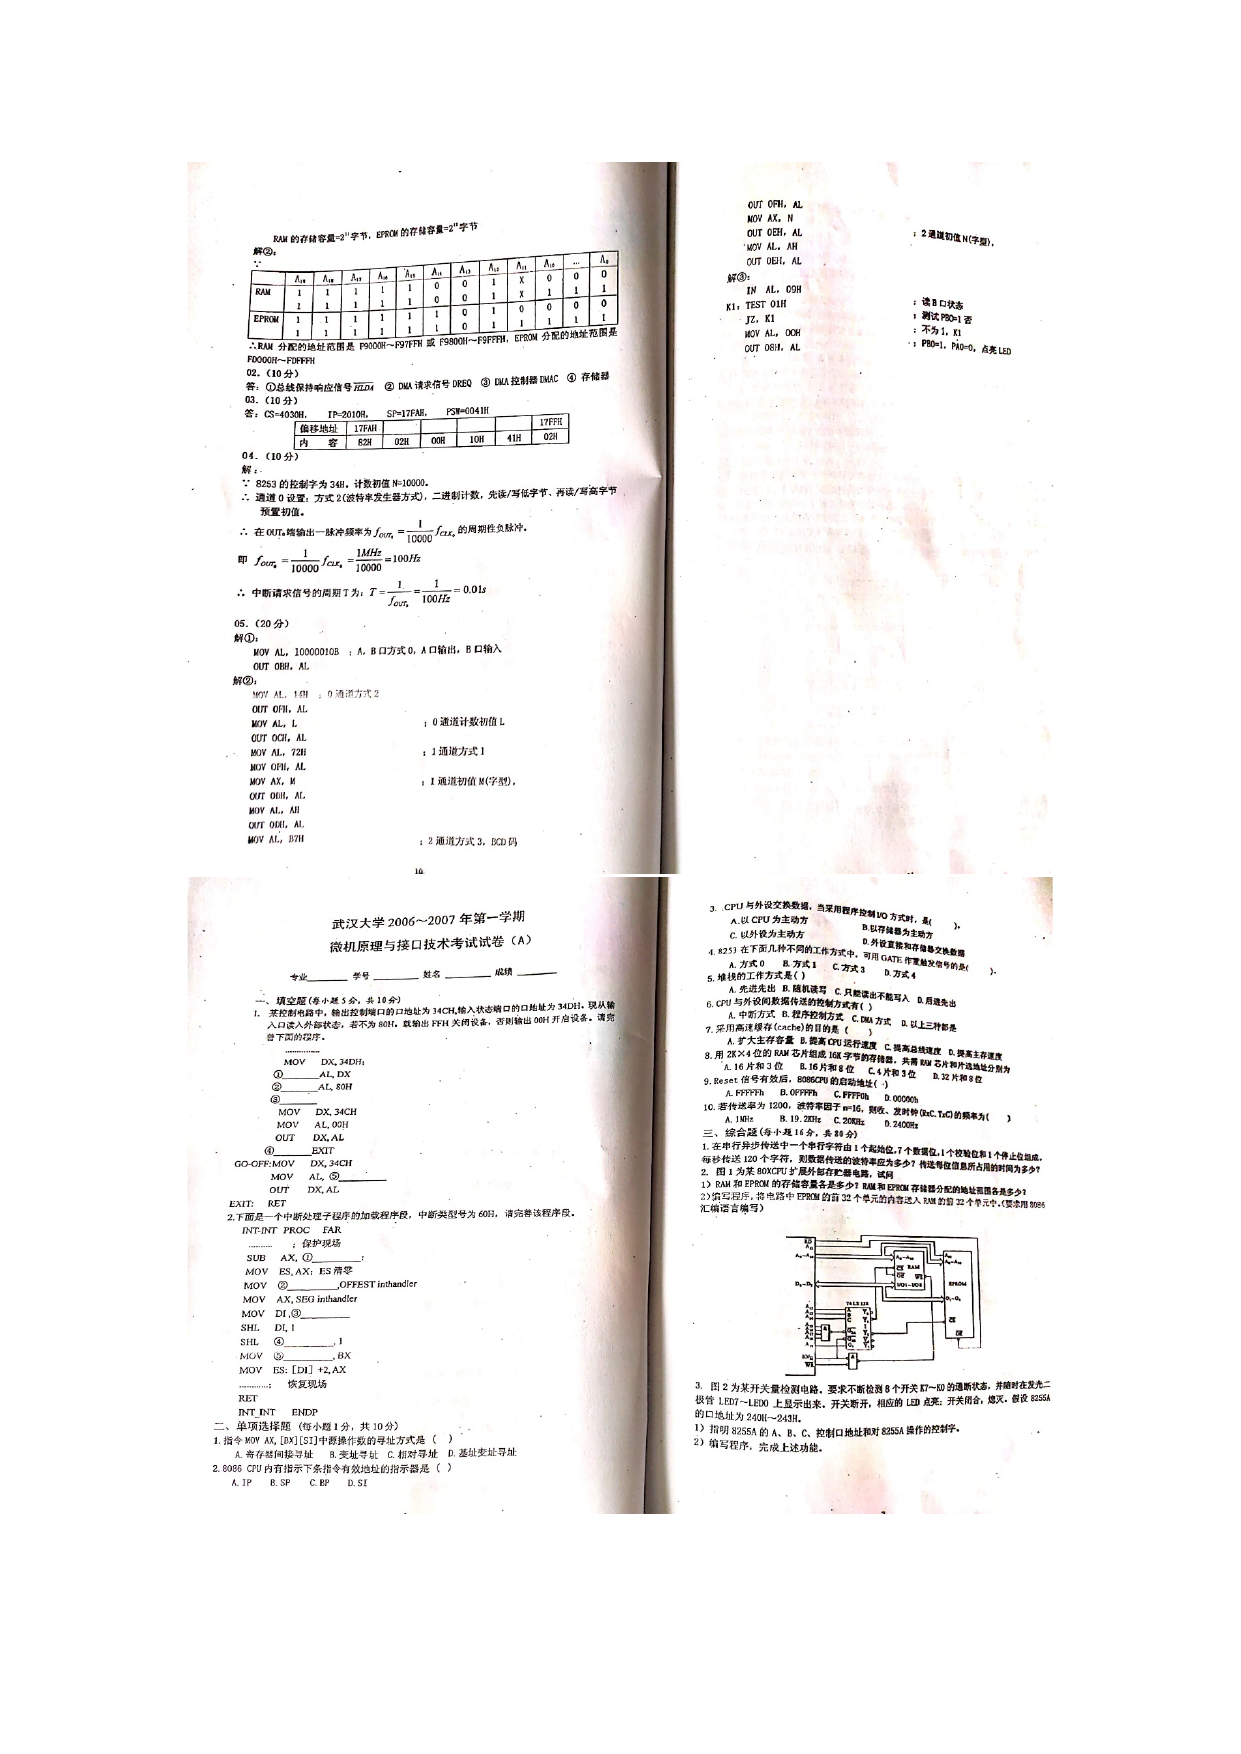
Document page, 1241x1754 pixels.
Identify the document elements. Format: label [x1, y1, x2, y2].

picture [187, 877, 1053, 1514]
picture [187, 162, 1053, 874]
